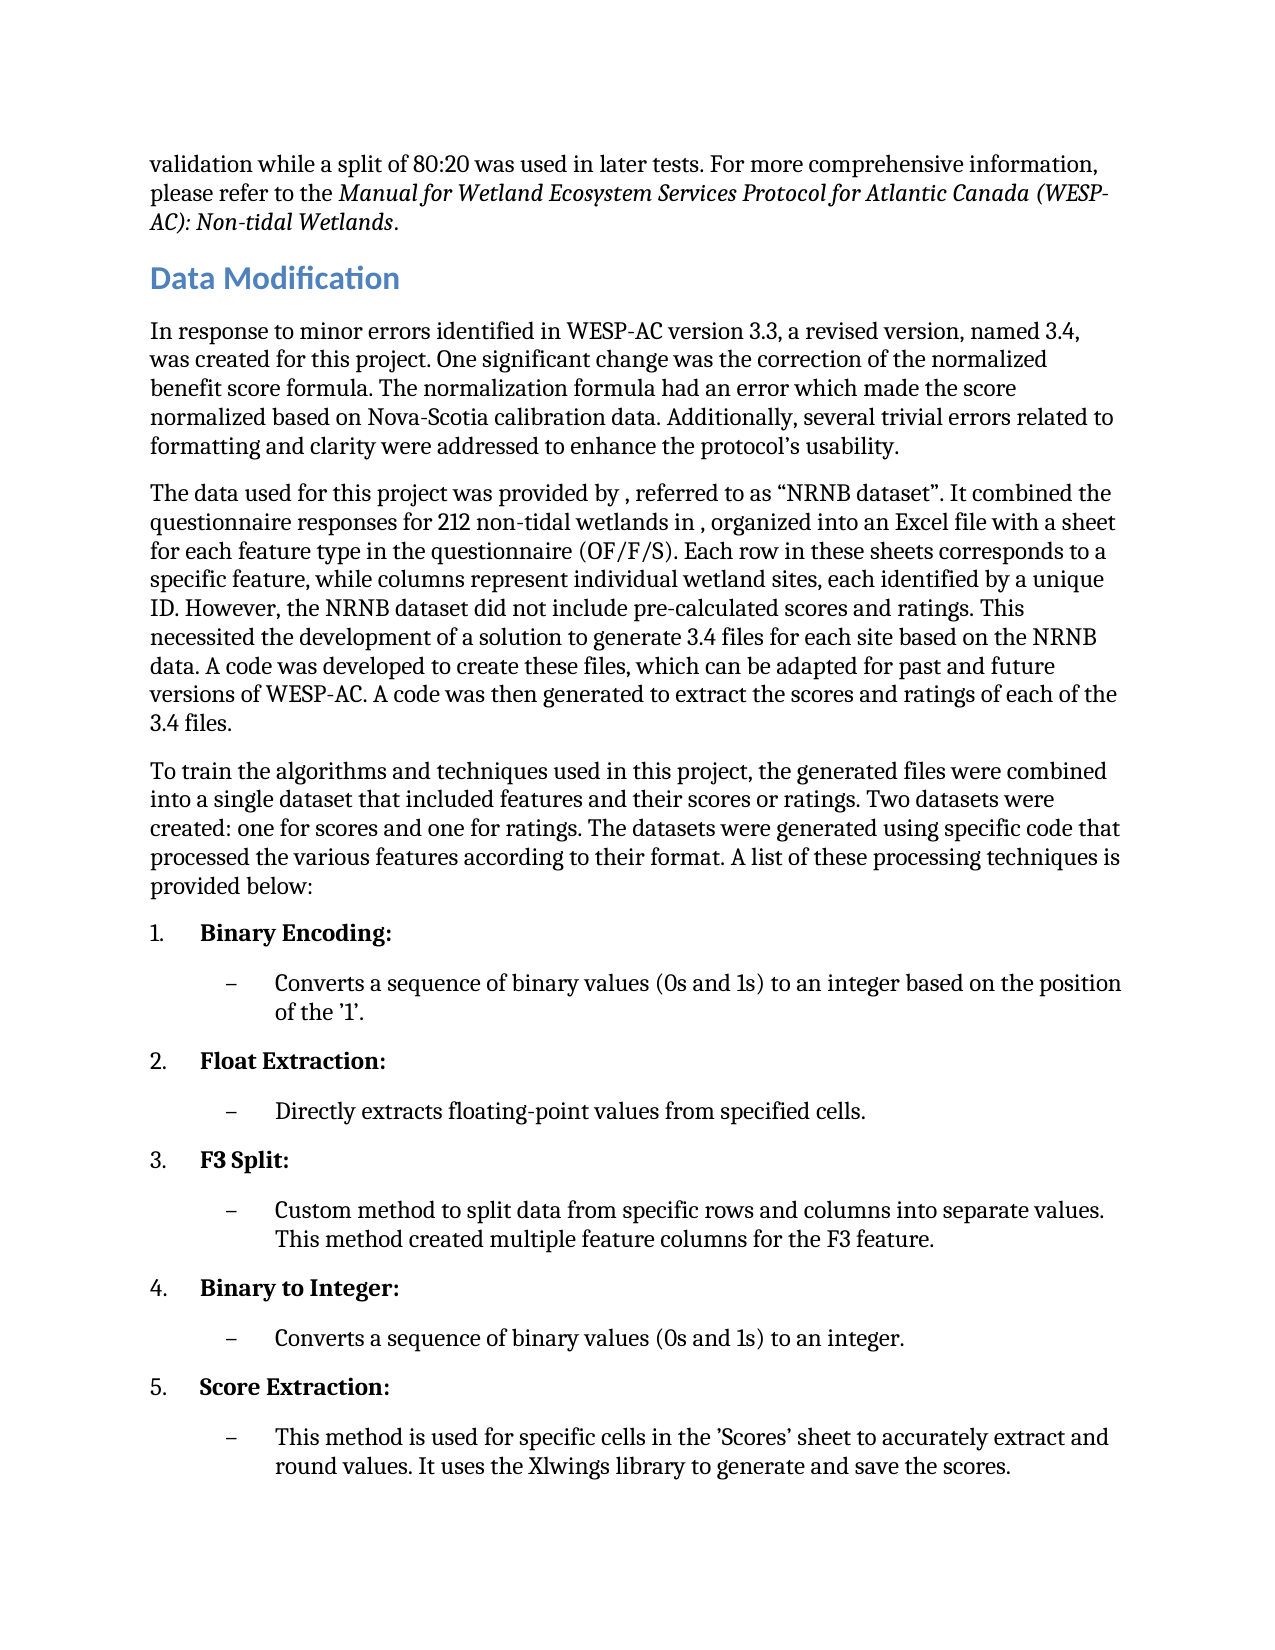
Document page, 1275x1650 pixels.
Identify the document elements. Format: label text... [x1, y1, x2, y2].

list Float Extraction: [150, 1047, 1125, 1076]
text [150, 150, 1125, 236]
list Binary to Integer: [150, 1274, 1125, 1303]
list Score Extraction: [150, 1373, 1125, 1402]
text To train the algorithms and techniques used in this project, the generated files were combined into a single dataset that included features and their scores or ratings. Two datasets were created: one for scores and one for ratings. The datasets were generated using specific code that processed the various features according to their format. A list of these processing techniques is provided below: [150, 757, 1125, 900]
list F3 Split: [150, 1146, 1125, 1175]
list Directly extracts floating-point values from specified cells. [225, 1097, 1125, 1125]
list This method is used for specific cells in the ’Scores’ sheet to accurately extract and round values. It uses the Xlwings library to generate and save the scores. [225, 1423, 1125, 1480]
text The data used for this project was provided by , referred to as “NRNB dataset”. It combined the questionnaire responses for 212 non-tidal wetlands in , organized into an Excel file with a sheet for each feature type in the questionnaire (OF/F/S). Each row in these sheets corresponds to a specific feature, while columns represent individual wetland sites, each identified by a unique ID. However, the NRNB dataset did not include pre-calculated scores and ratings. This necessited the development of a solution to generate 3.4 files for each site based on the NRNB data. A code was developed to create these files, which can be adapted for past and future versions of WESP-AC. A code was then generated to extract the scores and ratings of each of the 3.4 files. [150, 479, 1125, 738]
list Converts a sequence of binary values (0s and 1s) to an integer based on the position of the ’1’. [225, 969, 1125, 1026]
subtitle Data Modification [150, 257, 1125, 298]
list Custom method to split data from specific rows and columns into separate values. This method created multiple feature columns for the F3 feature. [225, 1196, 1125, 1253]
list Binary Encoding: [150, 919, 1125, 948]
text In response to minor errors identified in WESP-AC version 3.3, a revised version, named 3.4, was created for this project. One significant change was the correction of the normalized benefit score formula. The normalization formula had an error which made the score normalized based on Nova-Scotia calibration data. Additionally, several trivial errors related to formatting and clarity were addressed to enhance the protocol’s usability. [150, 317, 1125, 460]
list Converts a sequence of binary values (0s and 1s) to an integer. [225, 1324, 1125, 1352]
